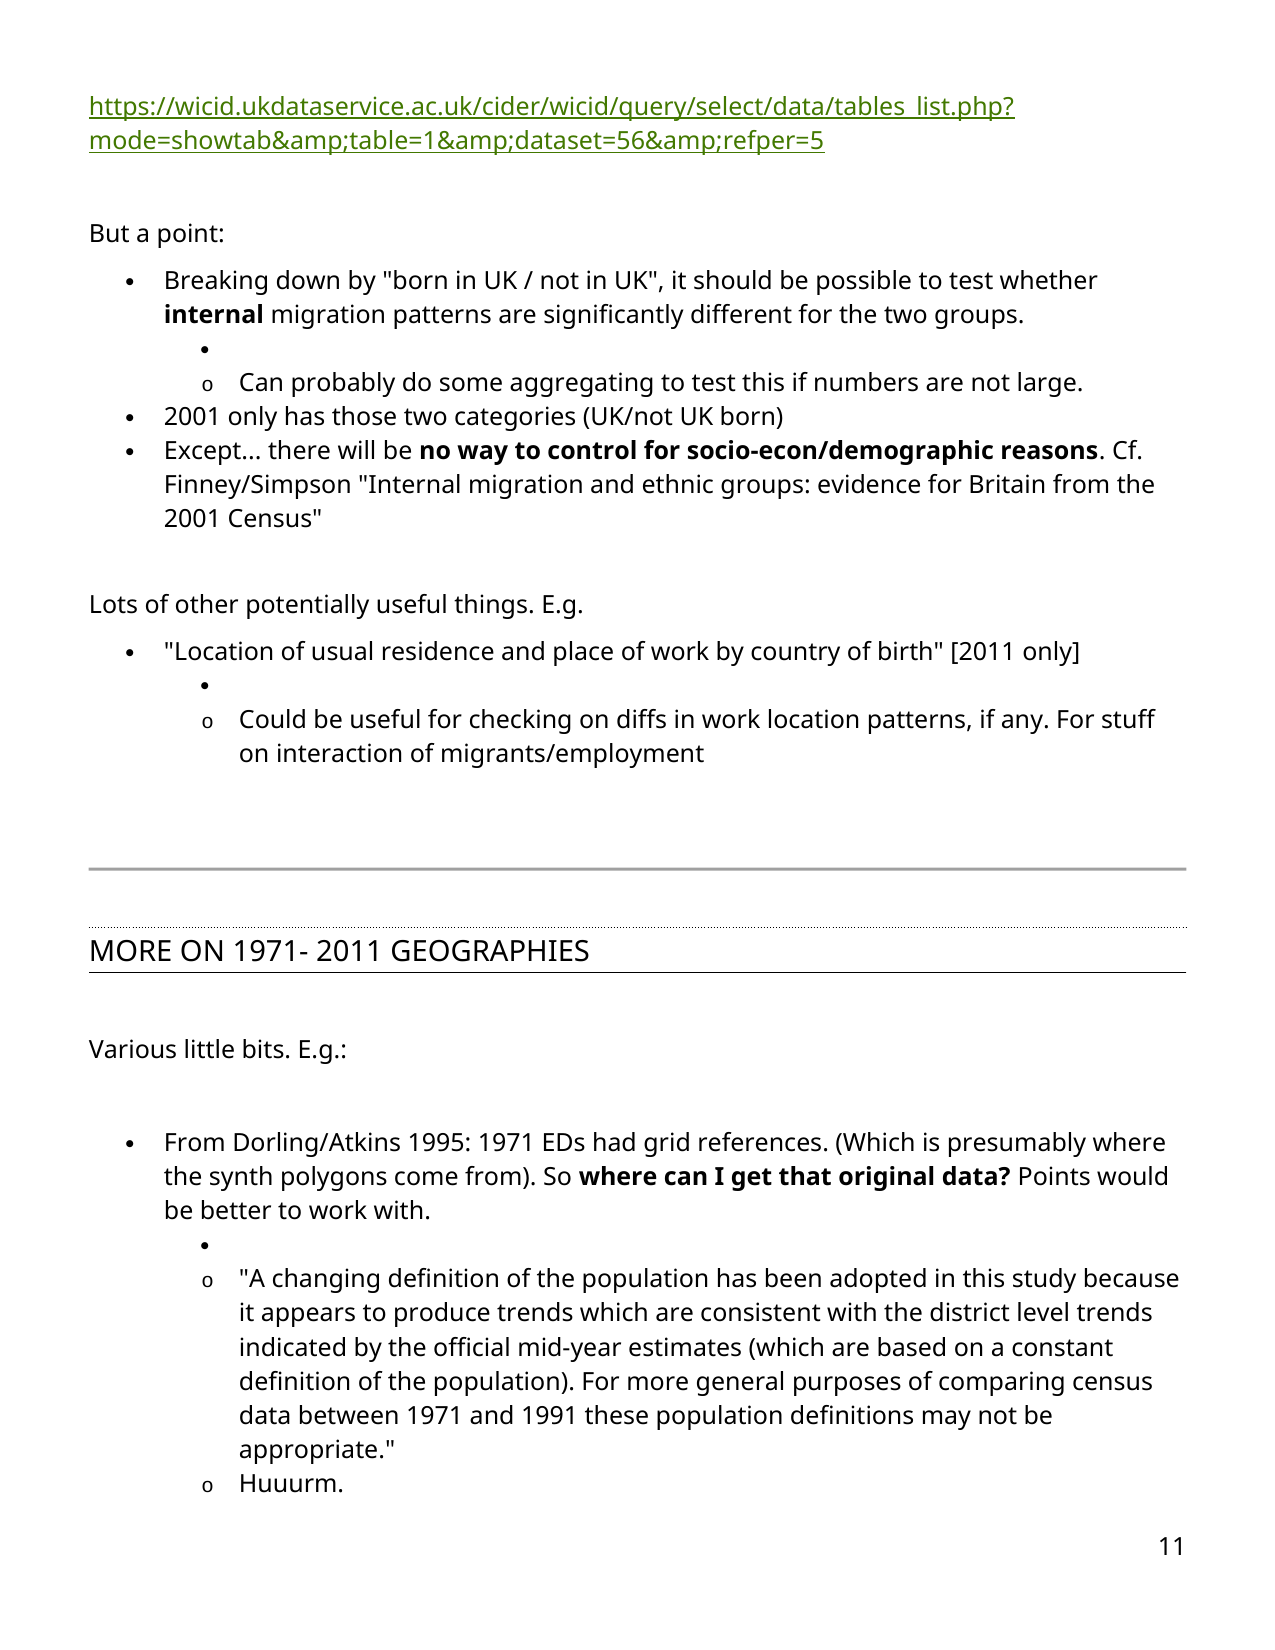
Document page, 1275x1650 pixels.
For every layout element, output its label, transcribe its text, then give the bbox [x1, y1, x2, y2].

text https://wicid.ukdataservice.ac.uk/cider/wicid/query/select/data/tables_list.php?mode=showtab&amp;table=1&amp;dataset=56&amp;refper=5 [89, 89, 1186, 157]
list "A changing definition of the population has been adopted in this study because it appears to produce trends which are consistent with the district level trends indicated by the official mid-year estimates (which are based on a constant definition of the population). For more general purposes of comparing census data between 1971 and 1991 these population definitions may not be appropriate." [201, 1261, 1186, 1465]
list Could be useful for checking on diffs in work location patterns, if any. For stuff on interaction of migrants/employment [201, 701, 1186, 769]
list Can probably do some aggregating to test this if numbers are not large. [201, 364, 1186, 399]
list Except... there will be no way to control for socio-econ/demographic reasons. Cf. Finney/Simpson "Internal migration and ethnic groups: evidence for Britain from the 2001 Census" [126, 433, 1186, 535]
text Various little bits. E.g.: [89, 1032, 1186, 1066]
list "Location of usual residence and place of work by country of birth" [2011 only] [126, 633, 1186, 667]
list From Dorling/Atkins 1995: 1971 EDs had grid references. (Which is presumably where the synth polygons come from). So where can I get that original data? Points would be better to work with. [126, 1125, 1186, 1227]
subtitle MORE ON 1971- 2011 GEOGRAPHIES [89, 927, 1186, 972]
list 2001 only has those two categories (UK/not UK born) [126, 399, 1186, 433]
list Breaking down by "born in UK / not in UK", it should be possible to test whether internal migration patterns are significantly different for the two groups. [126, 262, 1186, 331]
text Lots of other potentially useful things. E.g. [89, 587, 1186, 621]
list Huuurm. [201, 1465, 1186, 1499]
text But a point: [89, 216, 1186, 250]
